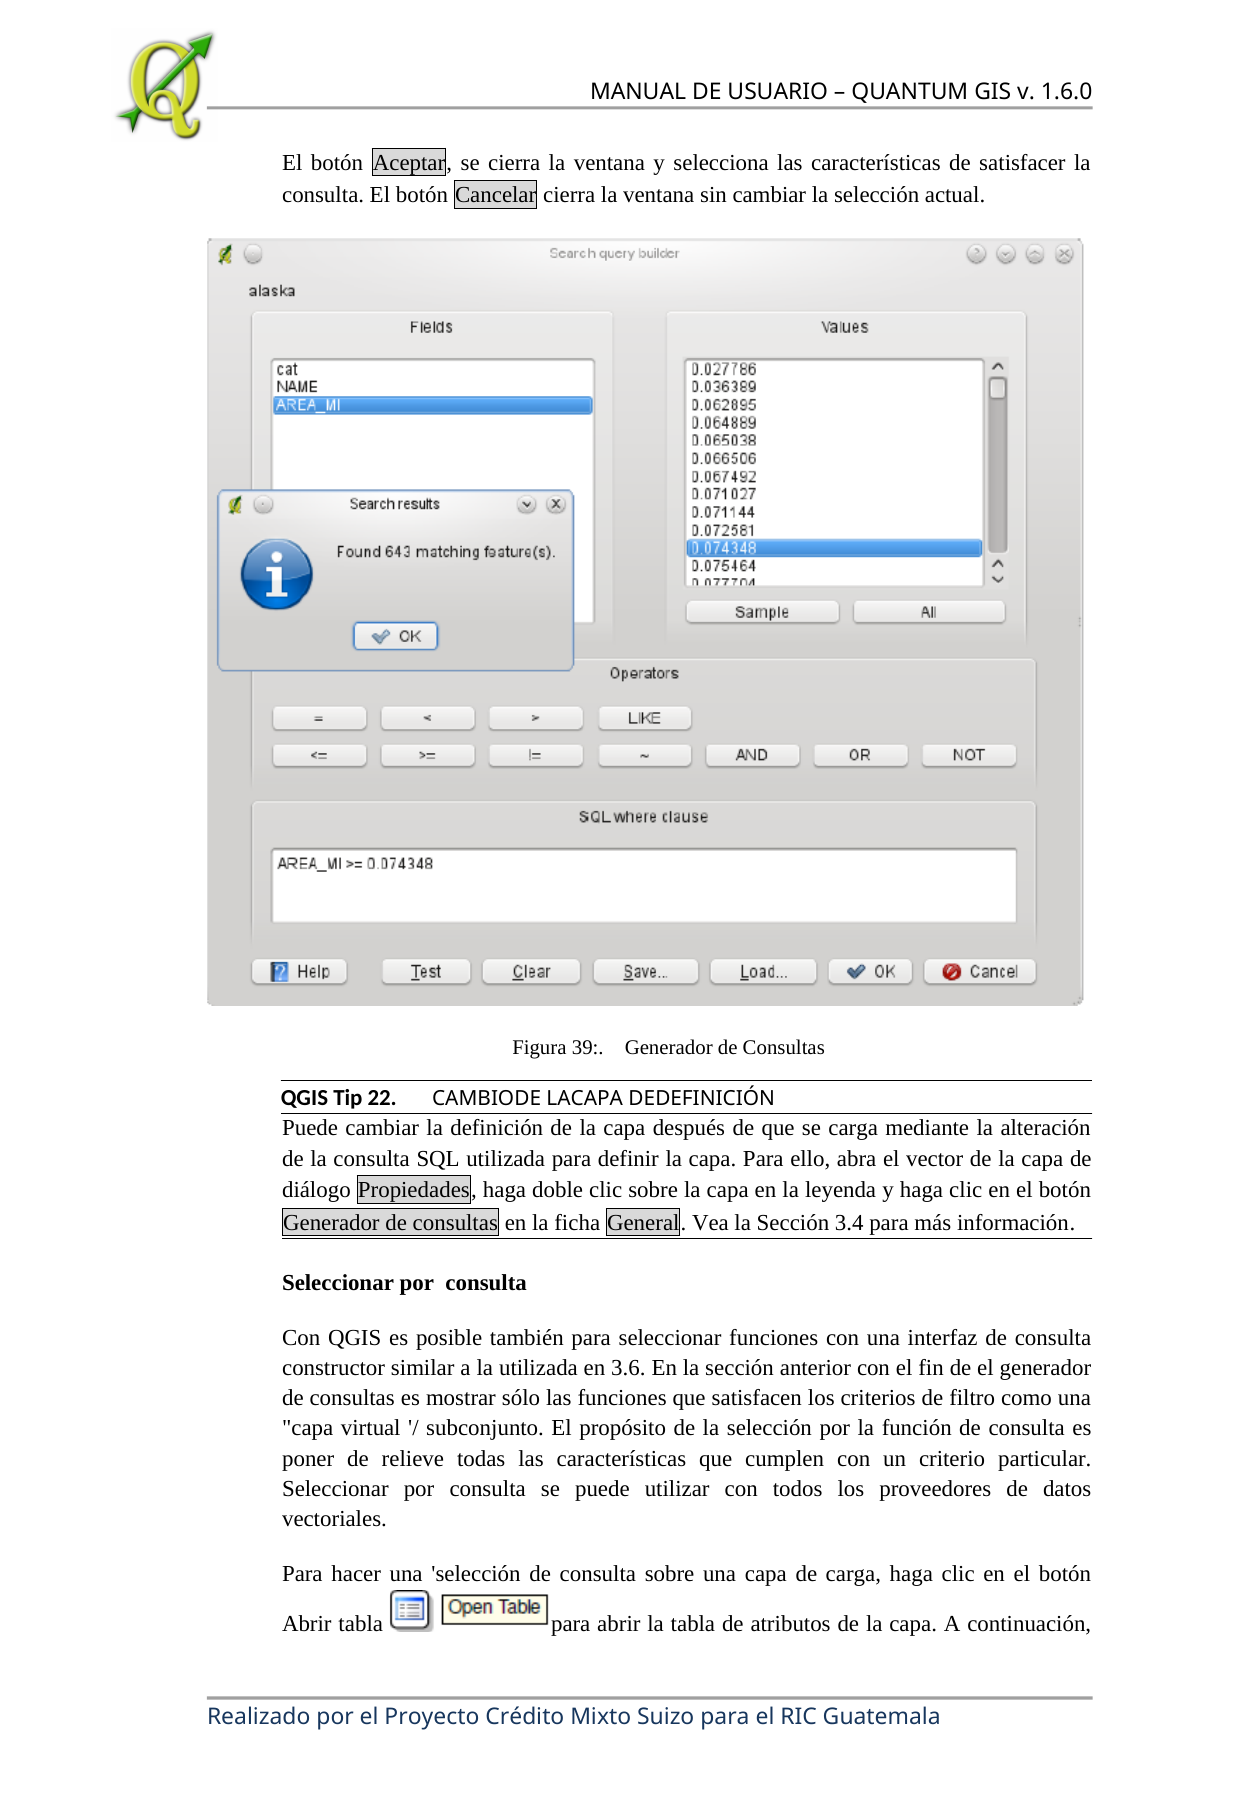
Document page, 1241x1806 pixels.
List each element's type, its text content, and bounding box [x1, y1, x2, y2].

text El botón Aceptar, se cierra la ventana y selecciona las características de satisfacer la consulta. El botón Cancelar cierra la ventana sin cambiar la selección actual. [282, 148, 1092, 209]
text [282, 1560, 1092, 1636]
text Con QGIS es posible también para seleccionar funciones con una interfaz de consulta constructor similar a la utilizada en 3.6. En la sección anterior con el fin de el generador de consultas es mostrar sólo las funciones que satisfacen los criterios de filtro como una "capa virtual '/ subconjunto. El propósito de la selección por la función de consulta es poner de relieve todas las características que cumplen con un criterio particular. Seleccionar por consulta se puede utilizar con todos los proveedores de datos vectoriales. [282, 1324, 1092, 1531]
picture [111, 28, 218, 142]
text Seleccionar por consulta [282, 1268, 1092, 1295]
text Generador de Consultas [244, 1035, 1092, 1059]
picture [206, 237, 1085, 1006]
text CAMBIODE LACAPA DEDEFINICIÓN [281, 1081, 1092, 1113]
text Puede cambiar la definición de la capa después de que se carga mediante la alteración de la consulta SQL utilizada para definir la capa. Para ello, abra el vector de la capa de diálogo Propiedades, haga doble clic sobre la capa en la leyenda y haga clic en el botón Generador de consultas en la ficha General. Vea la Sección 3.4 para más información. [282, 1114, 1092, 1238]
